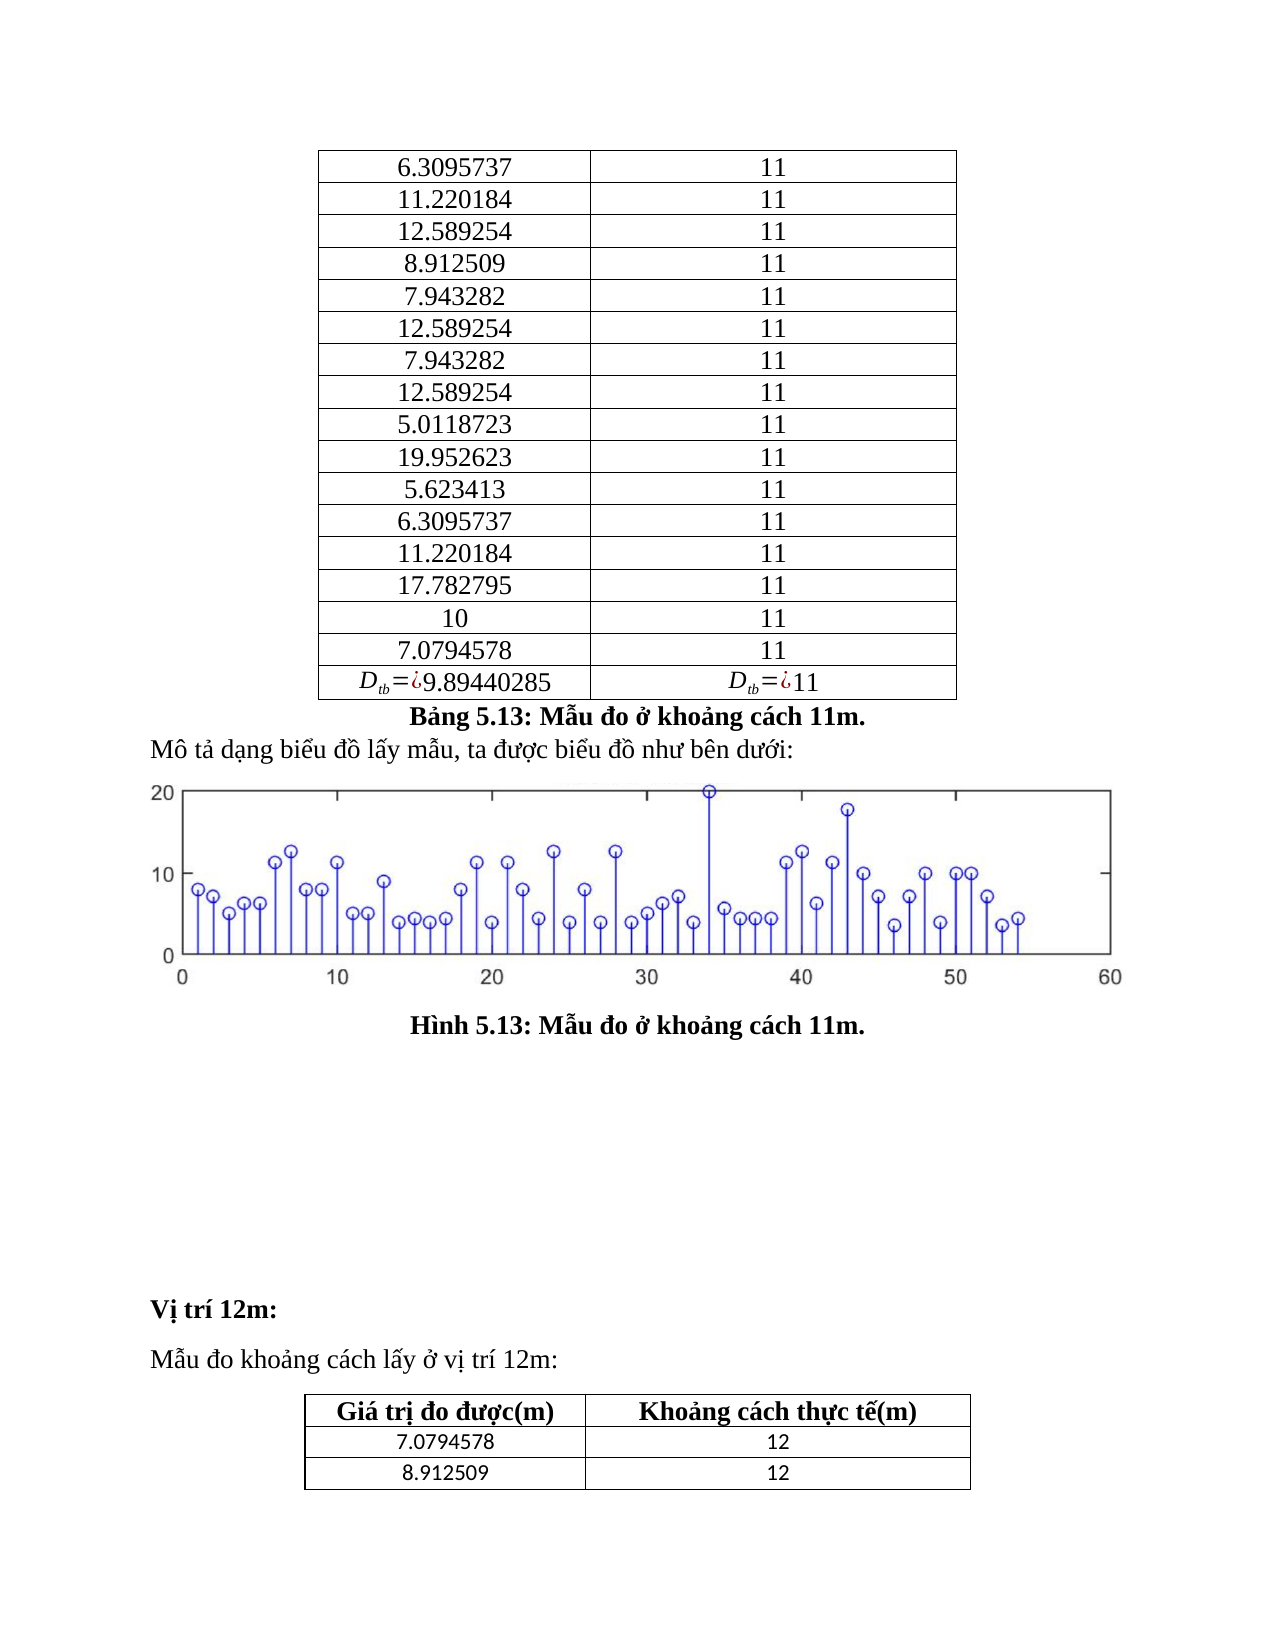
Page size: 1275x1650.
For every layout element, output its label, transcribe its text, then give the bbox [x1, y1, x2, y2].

text Vị trí 12m: [150, 1293, 1125, 1324]
table_cell 11 [591, 473, 956, 504]
table_cell 12.589254 [319, 215, 590, 247]
table_cell 11 [591, 537, 956, 568]
text Bảng 5.13: Mẫu đo ở khoảng cách 11m. [150, 700, 1125, 731]
table_cell 6.3095737 [319, 505, 590, 536]
table_cell 8.912509 [319, 248, 590, 279]
table_cell 19.952623 [319, 441, 590, 472]
table_cell 9.89440285 [319, 666, 590, 699]
table_cell 12 [586, 1458, 970, 1488]
table_cell 7.943282 [319, 280, 590, 311]
table_cell 11 [591, 602, 956, 633]
table_cell 11 [591, 344, 956, 375]
table_cell 11 [591, 280, 956, 311]
table_cell 11 [591, 215, 956, 247]
table_cell 12.589254 [319, 312, 590, 343]
table_cell 11 [591, 376, 956, 407]
table_cell 10 [319, 602, 590, 633]
table_cell 17.782795 [319, 570, 590, 601]
table_cell 12.589254 [319, 376, 590, 407]
table_cell 6.3095737 [319, 151, 590, 182]
table_cell 11.220184 [319, 537, 590, 568]
table_cell 11 [591, 441, 956, 472]
table_cell 11 [591, 312, 956, 343]
table_header Khoảng cách thực tế(m) [586, 1395, 970, 1426]
text Mẫu đo khoảng cách lấy ở vị trí 12m: [150, 1344, 1125, 1375]
table_cell 11 [591, 151, 956, 182]
text Mô tả dạng biểu đồ lấy mẫu, ta được biểu đồ như bên dưới: [150, 733, 1125, 764]
table_cell 5.623413 [319, 473, 590, 504]
text Hình 5.13: Mẫu đo ở khoảng cách 11m. [150, 1009, 1125, 1040]
table_cell 11 [591, 570, 956, 601]
table_cell 11 [591, 505, 956, 536]
table_cell 11 [591, 248, 956, 279]
table_header Giá trị đo được(m) [306, 1395, 585, 1426]
table_cell 11 [591, 183, 956, 214]
table_cell 12 [586, 1427, 970, 1457]
table_cell 11 [591, 409, 956, 440]
table_cell 7.0794578 [306, 1427, 585, 1457]
table_cell 11 [591, 634, 956, 665]
table_cell 8.912509 [306, 1458, 585, 1488]
table_cell 5.0118723 [319, 409, 590, 440]
picture [150, 783, 1126, 990]
table_cell 7.943282 [319, 344, 590, 375]
table_cell 11.220184 [319, 183, 590, 214]
table_cell 7.0794578 [319, 634, 590, 665]
table_cell 11 [591, 666, 956, 699]
